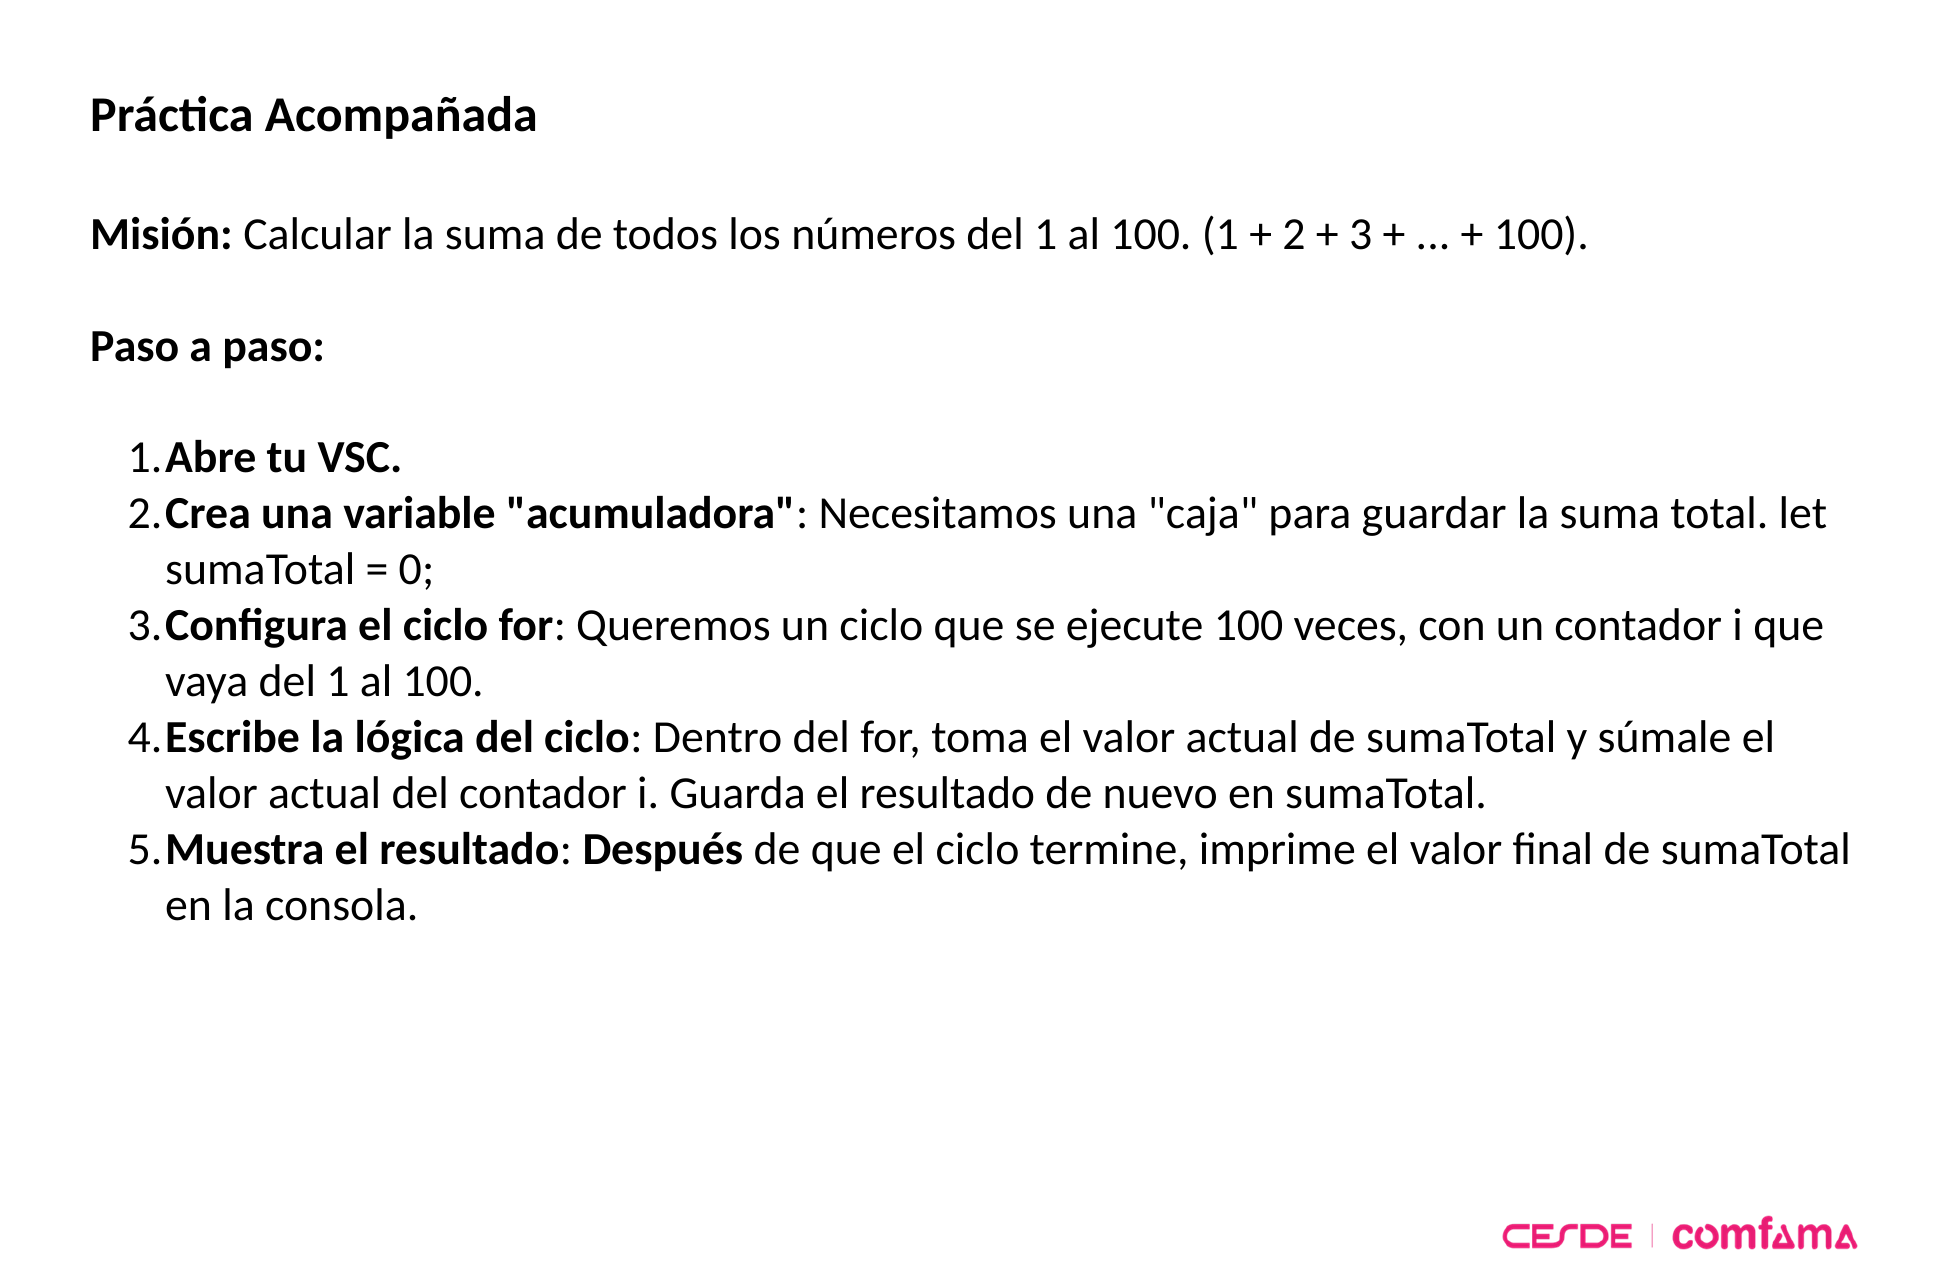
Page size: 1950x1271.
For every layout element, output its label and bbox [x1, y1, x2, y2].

picture [1493, 1207, 1866, 1257]
